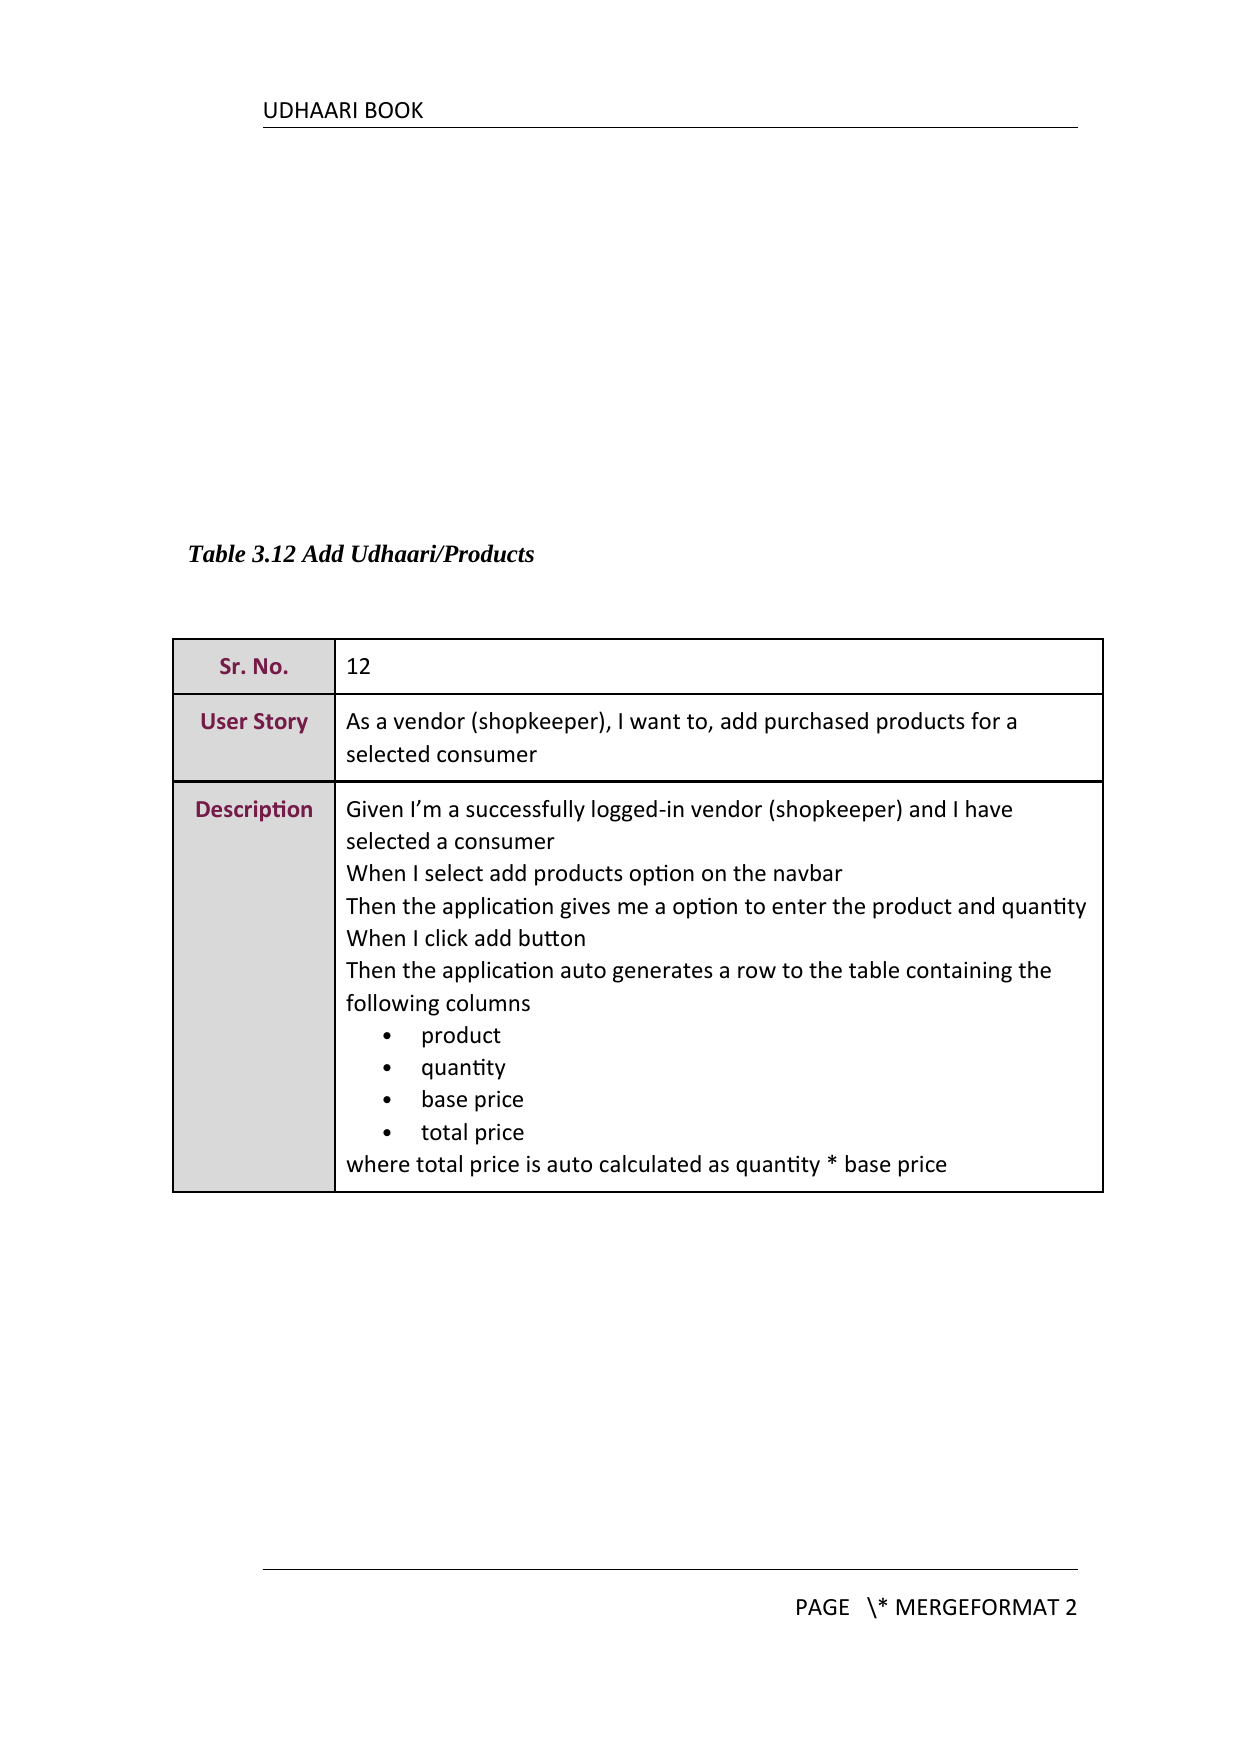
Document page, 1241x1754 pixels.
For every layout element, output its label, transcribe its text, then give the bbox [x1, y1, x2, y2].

table_cell Given I’m a successfully logged-in vendor (shopkeeper) and I have selected a consumer When I select add products option on the navbar Then the application gives me a option to enter the product and quantity When I click add button Then the application auto generates a row to the table containing the following columns product quantity base price total price where total price is auto calculated as quantity * base price [336, 783, 1102, 1191]
table_header 12 [336, 640, 1102, 693]
text Table 3.12 Add Udhaari/Products [187, 539, 1078, 567]
table_cell As a vendor (shopkeeper), I want to, add purchased products for a selected consumer [336, 695, 1102, 780]
table_header Sr. No. [174, 640, 334, 693]
table_cell Description [174, 783, 334, 1191]
table_cell User Story [174, 695, 334, 780]
